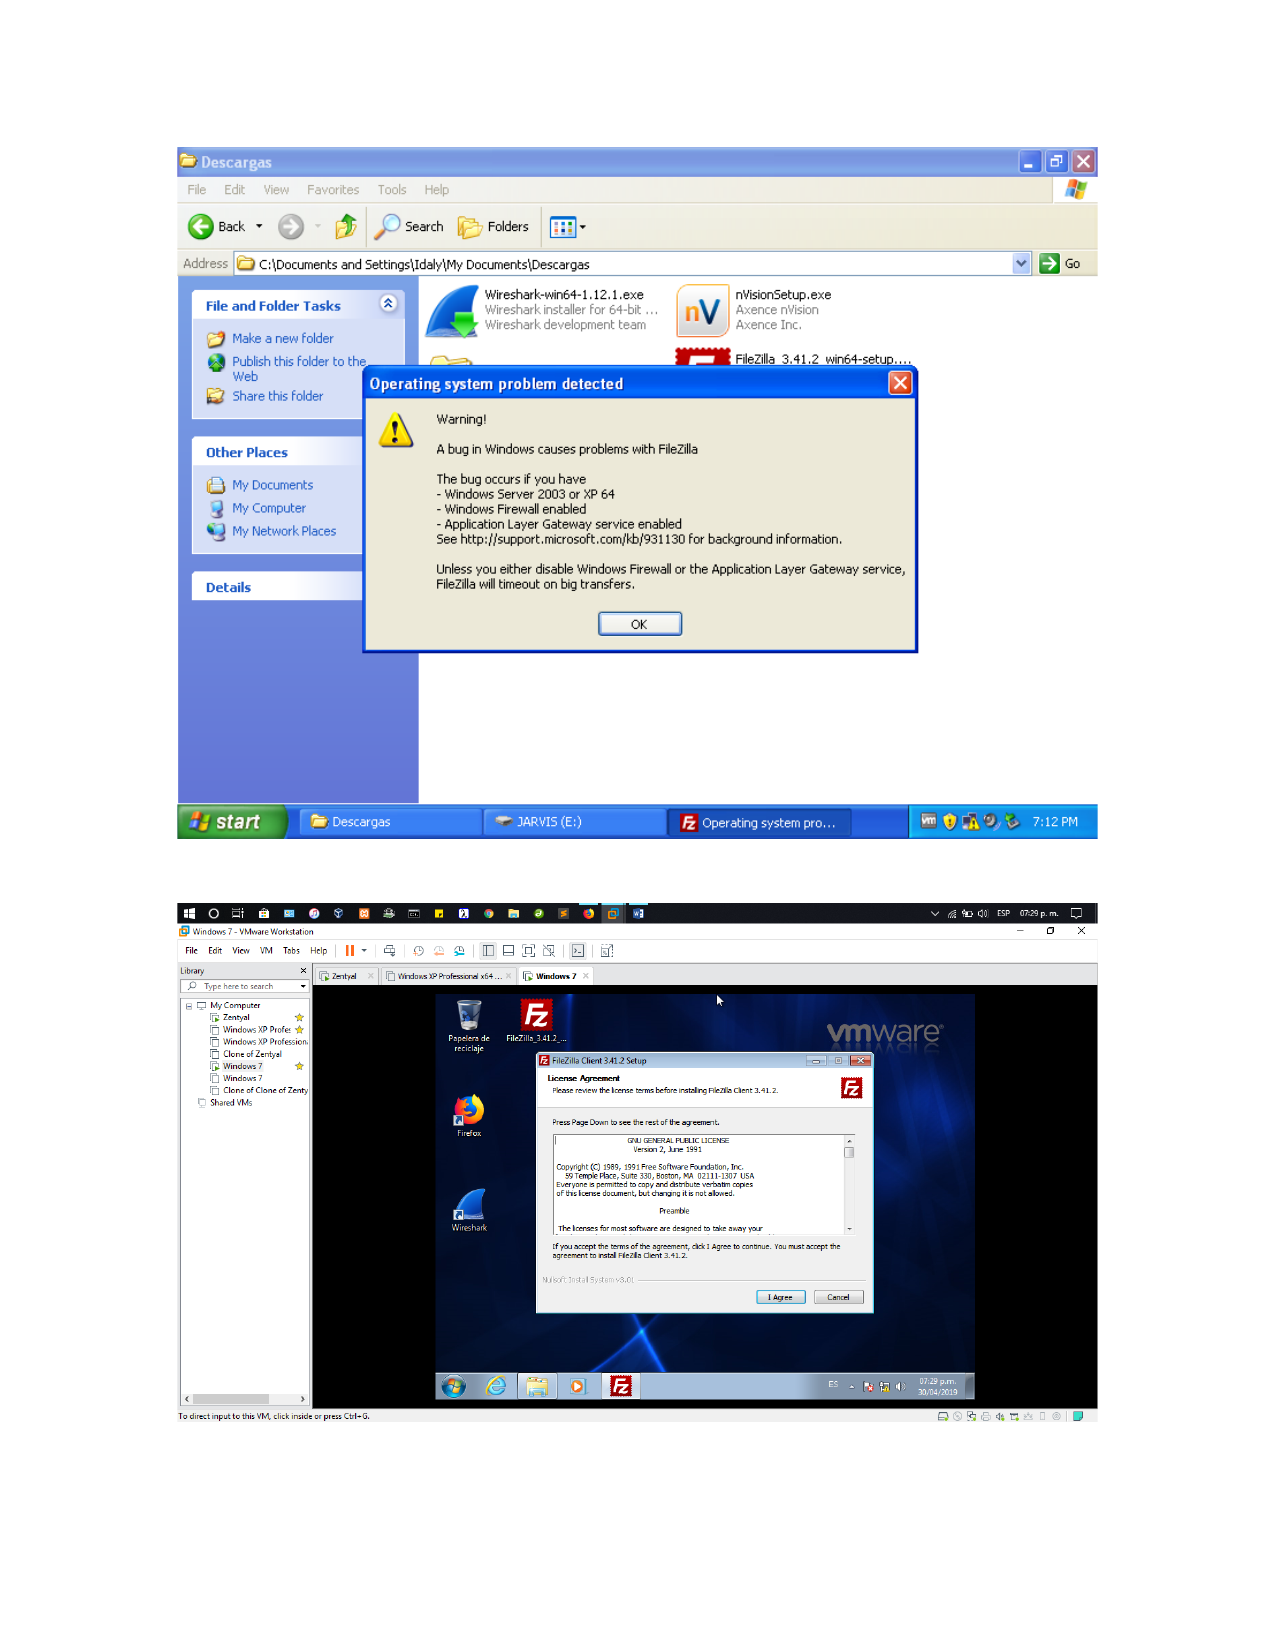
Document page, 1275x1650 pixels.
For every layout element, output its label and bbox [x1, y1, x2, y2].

picture [177, 147, 1098, 839]
picture [177, 903, 1098, 1422]
